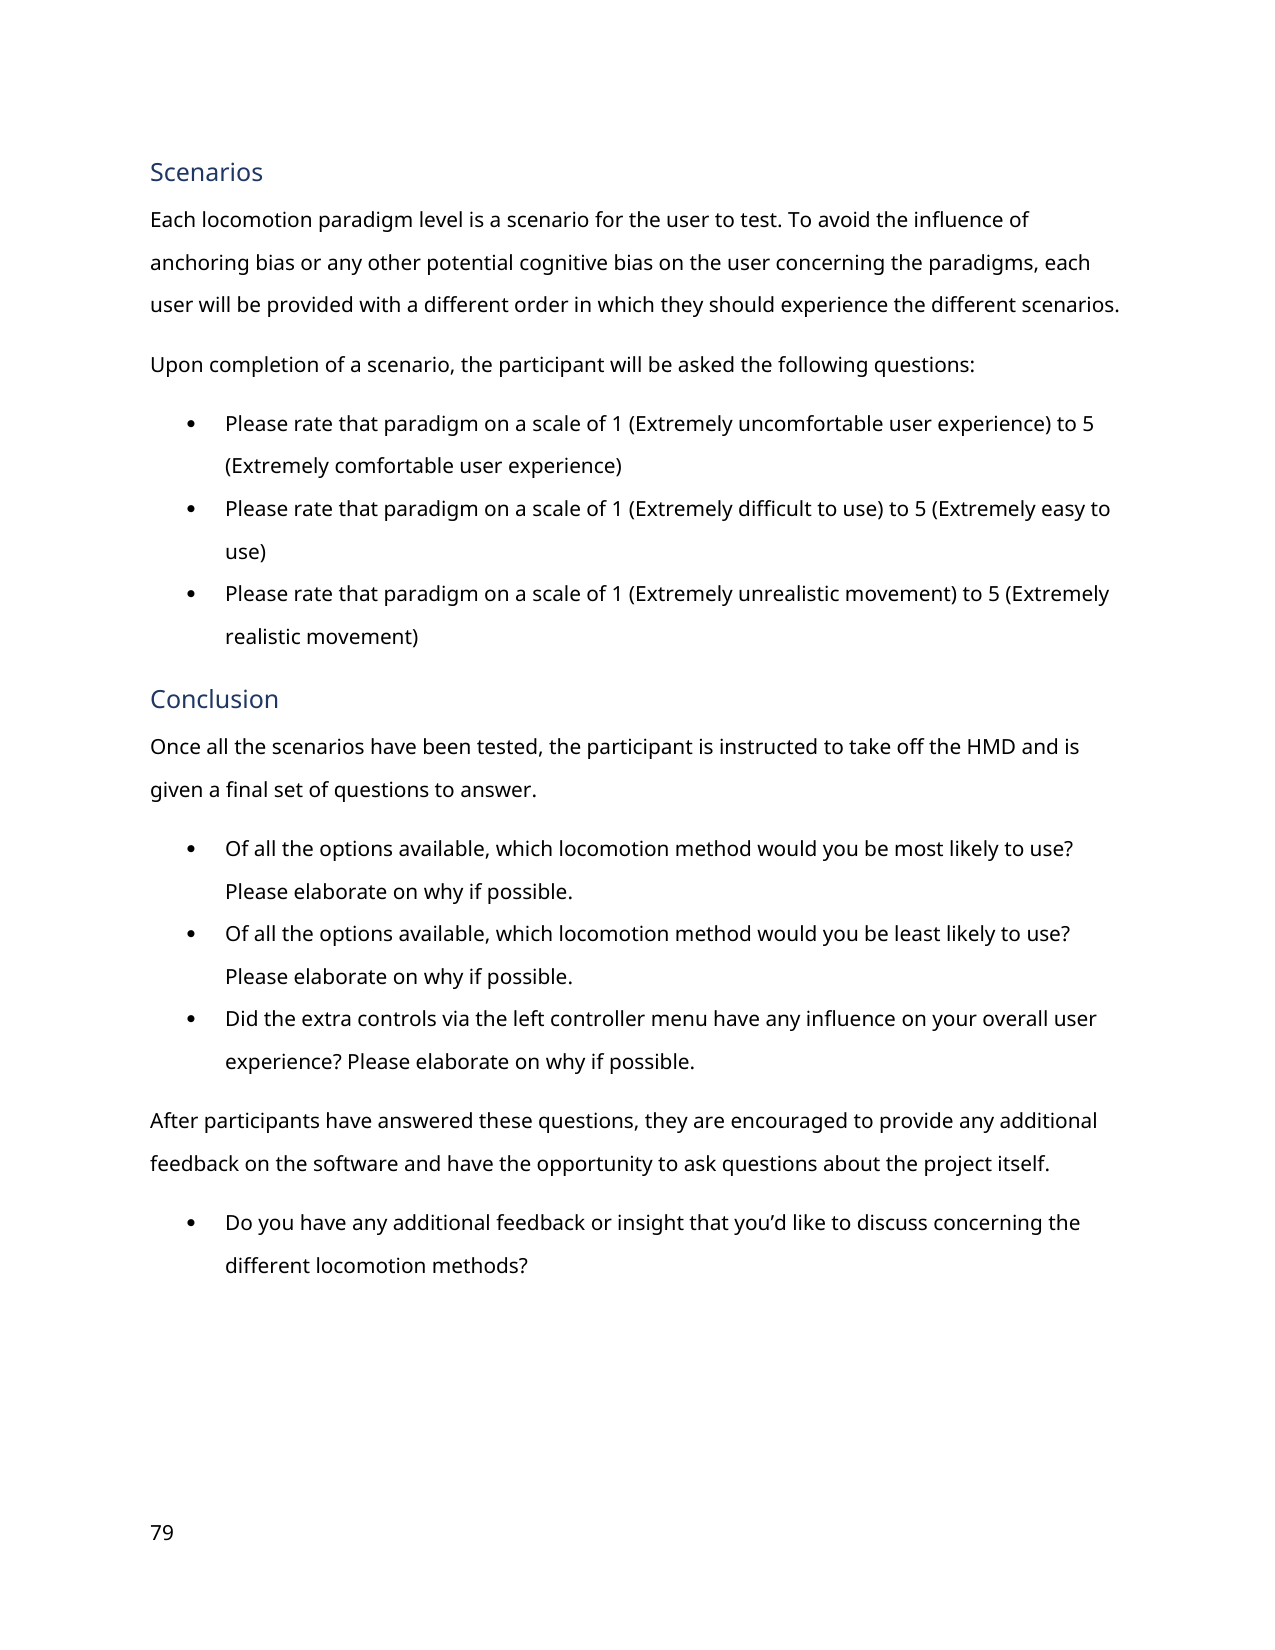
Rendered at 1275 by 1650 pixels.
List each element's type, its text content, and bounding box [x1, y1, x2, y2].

list Did the extra controls via the left controller menu have any influence on your overall user experience? Please elaborate on why if possible. [187, 1004, 1125, 1076]
list Please rate that paradigm on a scale of 1 (Extremely uncomfortable user experience) to 5 (Extremely comfortable user experience) [187, 409, 1125, 480]
text Upon completion of a scenario, the participant will be asked the following questions: [150, 350, 1125, 378]
text Each locomotion paradigm level is a scenario for the user to test. To avoid the influence of anchoring bias or any other potential cognitive bias on the user concerning the paradigms, each user will be provided with a different order in which they should experience the different scenarios. [150, 205, 1125, 319]
text Once all the scenarios have been tested, the participant is instructed to take off the HMD and is given a final set of questions to answer. [150, 732, 1125, 803]
list Of all the options available, which locomotion method would you be most likely to use? Please elaborate on why if possible. [187, 834, 1125, 905]
list Please rate that paradigm on a scale of 1 (Extremely difficult to use) to 5 (Extremely easy to use) [187, 494, 1125, 565]
subtitle Scenarios [150, 154, 1125, 188]
list Please rate that paradigm on a scale of 1 (Extremely unrealistic movement) to 5 (Extremely realistic movement) [187, 579, 1125, 650]
subtitle Conclusion [150, 681, 1125, 715]
list Do you have any additional feedback or insight that you’d like to discuss concerning the different locomotion methods? [187, 1208, 1125, 1279]
text After participants have answered these questions, they are encouraged to provide any additional feedback on the software and have the opportunity to ask questions about the project itself. [150, 1106, 1125, 1177]
list Of all the options available, which locomotion method would you be least likely to use? Please elaborate on why if possible. [187, 919, 1125, 990]
